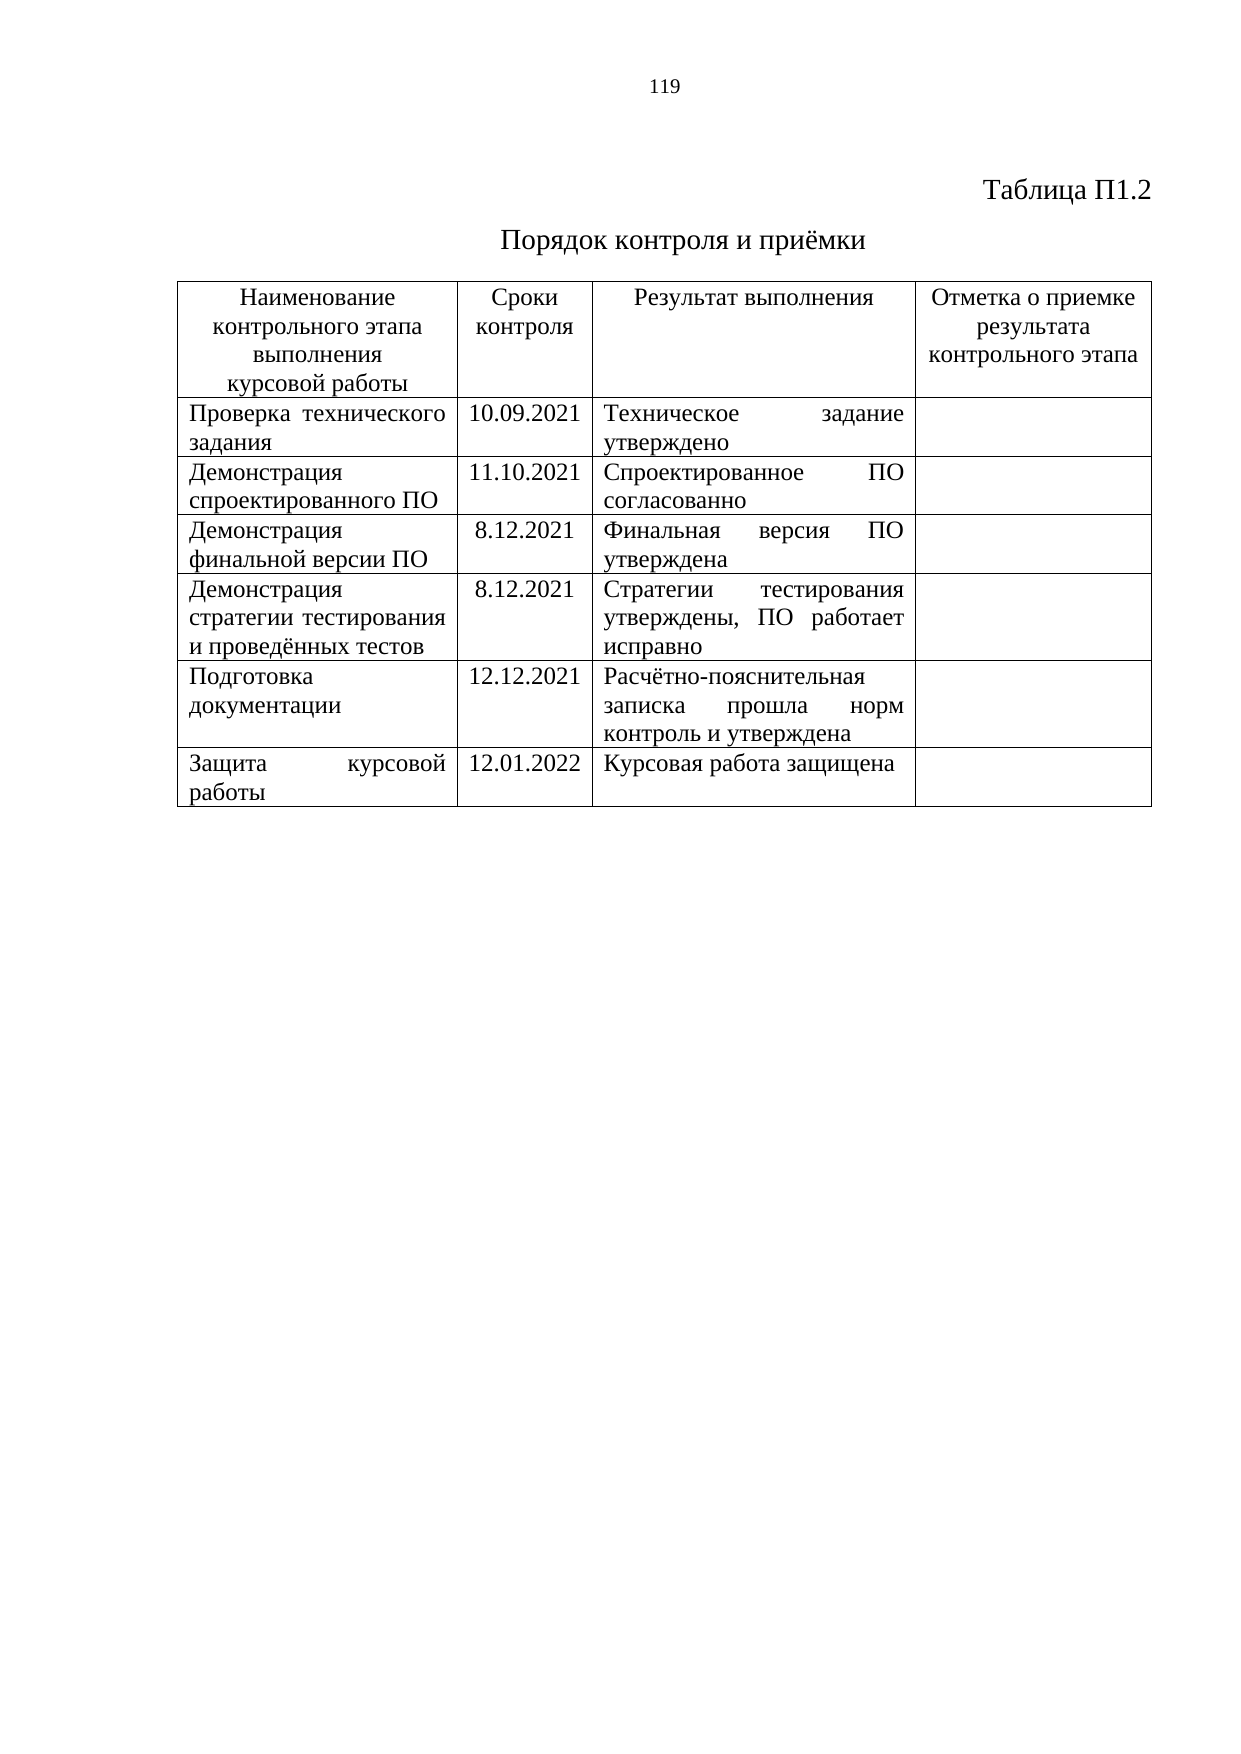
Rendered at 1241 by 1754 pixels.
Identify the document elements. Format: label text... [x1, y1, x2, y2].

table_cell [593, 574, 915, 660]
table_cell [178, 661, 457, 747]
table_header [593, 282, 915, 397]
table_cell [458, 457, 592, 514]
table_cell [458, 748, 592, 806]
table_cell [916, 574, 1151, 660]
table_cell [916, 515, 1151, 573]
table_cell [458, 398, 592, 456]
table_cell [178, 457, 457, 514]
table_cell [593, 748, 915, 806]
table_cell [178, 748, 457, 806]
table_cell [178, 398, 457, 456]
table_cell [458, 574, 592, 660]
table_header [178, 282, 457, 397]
text Таблица П1.2 [177, 172, 1152, 206]
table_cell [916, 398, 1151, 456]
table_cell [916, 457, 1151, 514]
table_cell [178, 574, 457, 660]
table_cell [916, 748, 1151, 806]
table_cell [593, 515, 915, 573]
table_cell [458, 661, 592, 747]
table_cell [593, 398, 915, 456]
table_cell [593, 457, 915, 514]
text Порядок контроля и приёмки [215, 222, 1152, 256]
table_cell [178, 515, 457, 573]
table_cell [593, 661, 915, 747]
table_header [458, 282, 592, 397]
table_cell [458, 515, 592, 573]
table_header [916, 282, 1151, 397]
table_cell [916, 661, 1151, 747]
